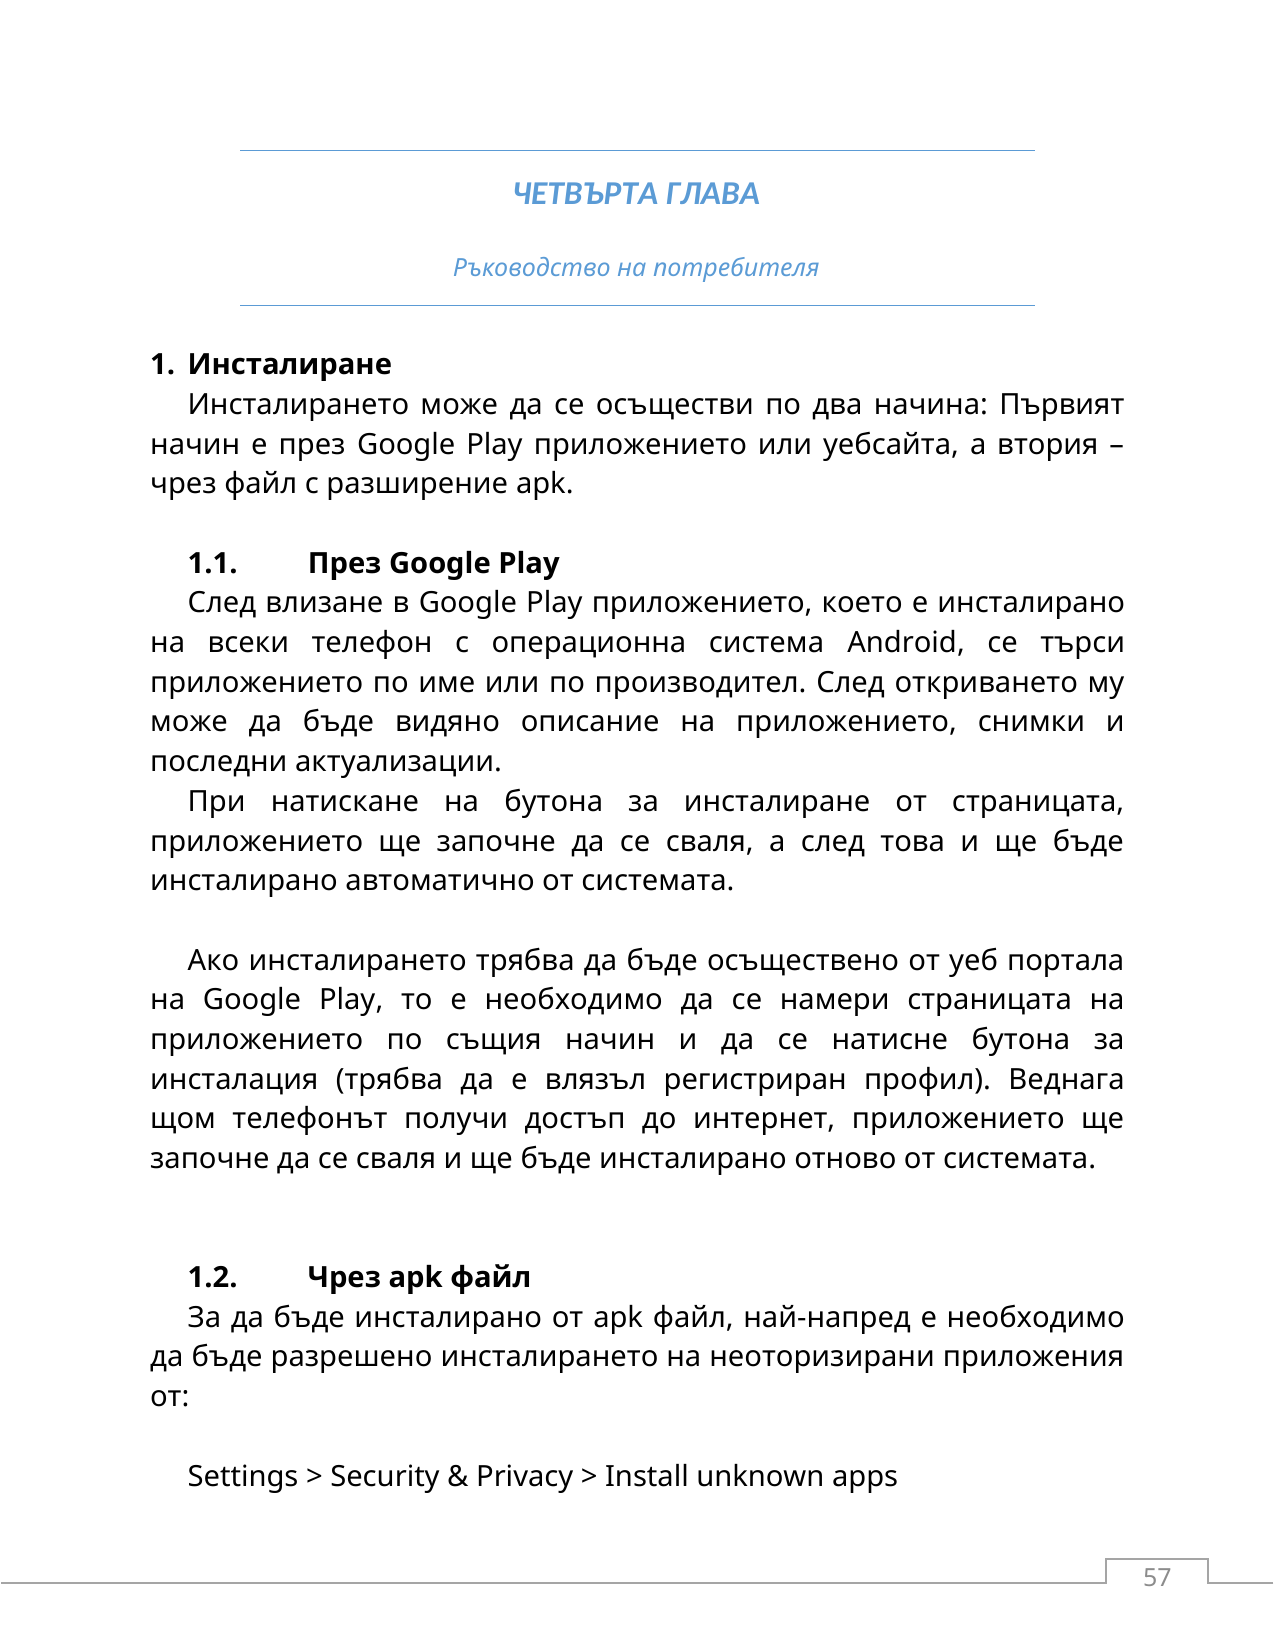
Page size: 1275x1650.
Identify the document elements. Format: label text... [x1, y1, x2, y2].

text При натискане на бутона за инсталиране от страницата, приложението ще започне да се сваля, а след това и ще бъде инсталирано автоматично от системата. [150, 780, 1125, 899]
list Чрез apk файл [187, 1256, 1125, 1296]
list Инсталиране [150, 343, 1125, 383]
text Settings > Security & Privacy > Install unknown apps [150, 1455, 1125, 1494]
text ЧЕТВЪРТА ГЛАВА [240, 151, 1035, 213]
list През Google Play [187, 542, 1125, 582]
text За да бъде инсталирано от apk файл, най-напред е необходимо да бъде разрешено инсталирането на неоторизирани приложения от: [150, 1296, 1125, 1415]
text Ако инсталирането трябва да бъде осъществено от уеб портала на Google Play, то е необходимо да се намери страницата на приложението по същия начин и да се натисне бутона за инсталация (трябва да е влязъл регистриран профил). Веднага щом телефонът получи достъп до интернет, приложението ще започне да се сваля и ще бъде инсталирано отново от системата. [150, 939, 1125, 1177]
text Ръководство на потребителя [240, 228, 1035, 305]
text Инсталирането може да се осъществи по два начина: Първият начин е през Google Play приложението или уебсайта, а втория – чрез файл с разширение apk. [150, 383, 1125, 502]
text След влизане в Google Play приложението, което е инсталирано на всеки телефон с операционна система Android, се търси приложението по име или по производител. След откриването му може да бъде видяно описание на приложението, снимки и последни актуализации. [150, 582, 1125, 780]
